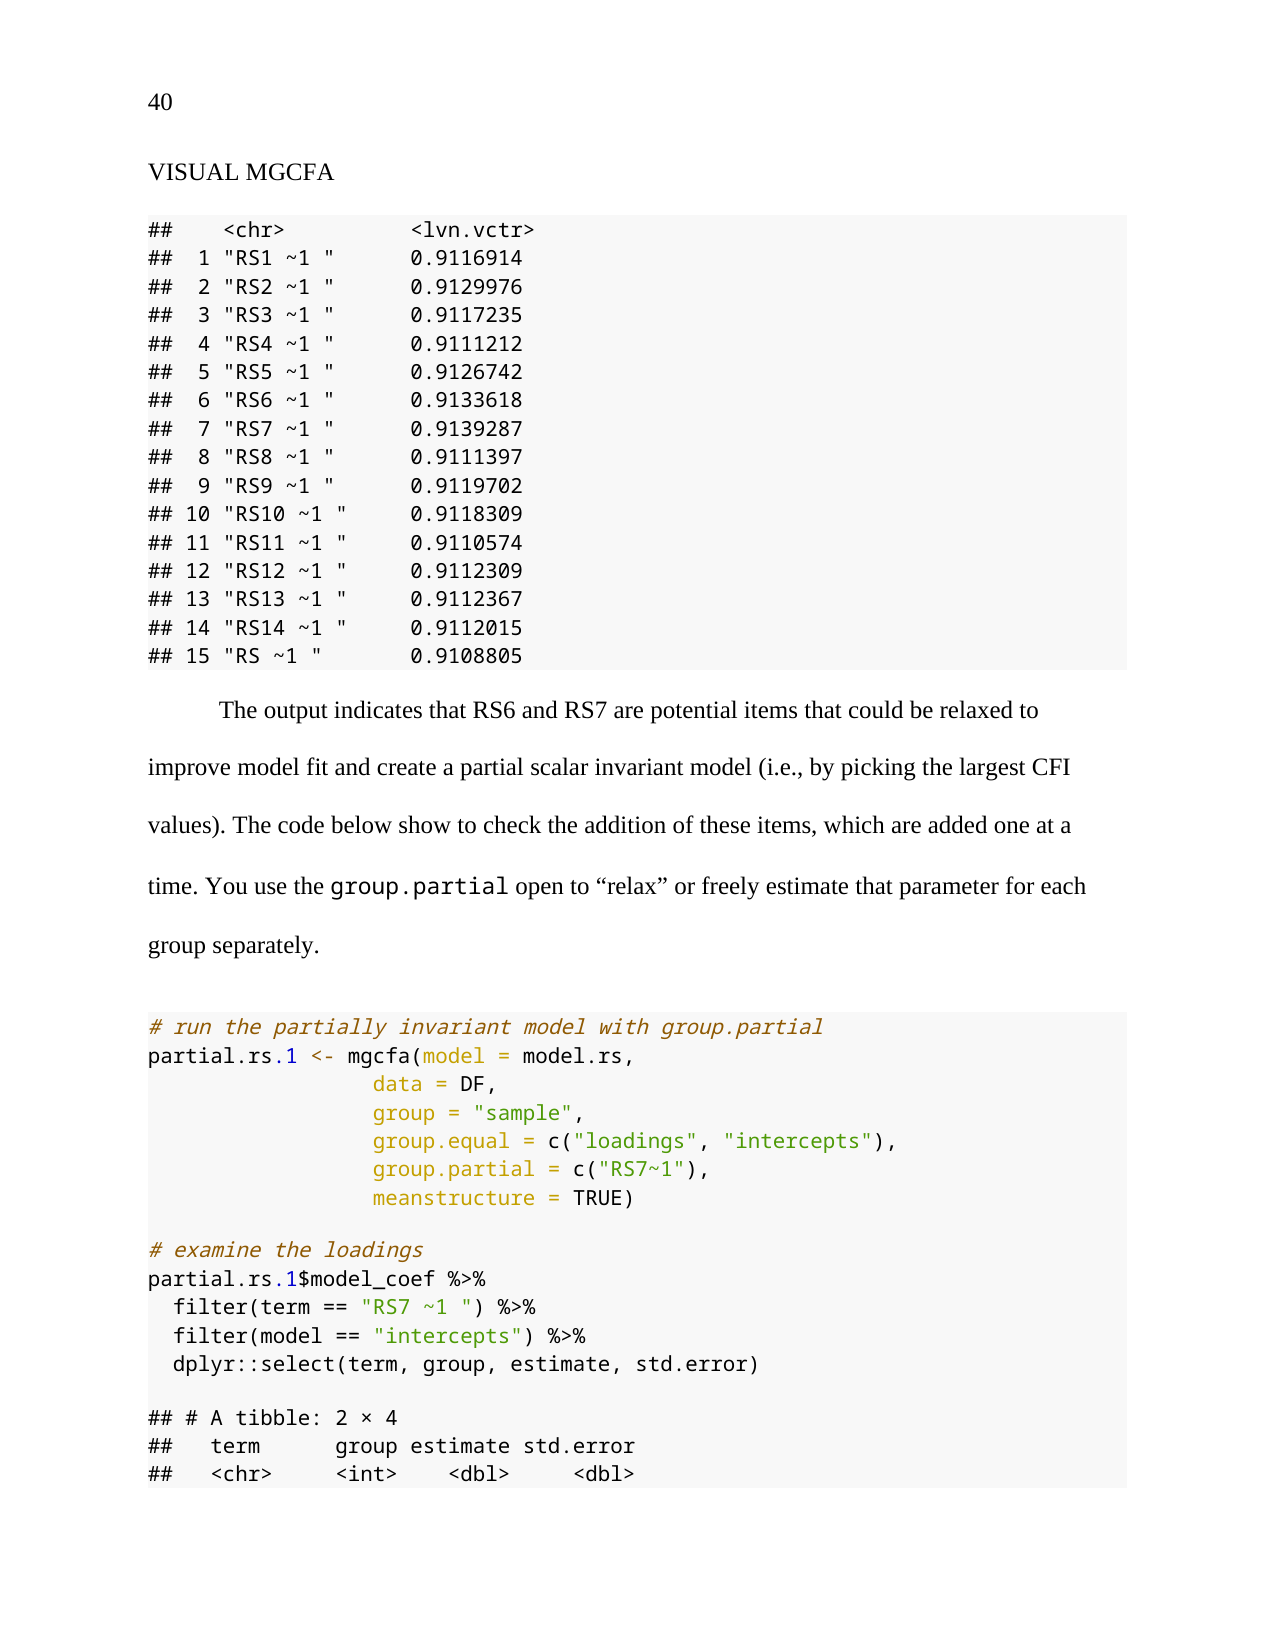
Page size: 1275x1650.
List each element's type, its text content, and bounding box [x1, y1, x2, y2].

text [148, 1403, 1127, 1488]
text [148, 215, 1127, 670]
text # run the partially invariant model with group.partial partial.rs.1 <- mgcfa(model = model.rs, data = DF, group = "sample", group.equal = c("loadings", "intercepts"), group.partial = c("RS7~1"), meanstructure = TRUE) # examine the loadings partial.rs.1$model_coef %>% filter(term == "RS7 ~1 ") %>% filter(model == "intercepts") %>% dplyr::select(term, group, estimate, std.error) [148, 1012, 1127, 1378]
text The output indicates that RS6 and RS7 are potential items that could be relaxed to improve model fit and create a partial scalar invariant model (i.e., by picking the largest CFI values). The code below show to check the addition of these items, which are added one at a time. You use the group.partial open to “relax” or freely estimate that parameter for each group separately. [148, 695, 1127, 959]
